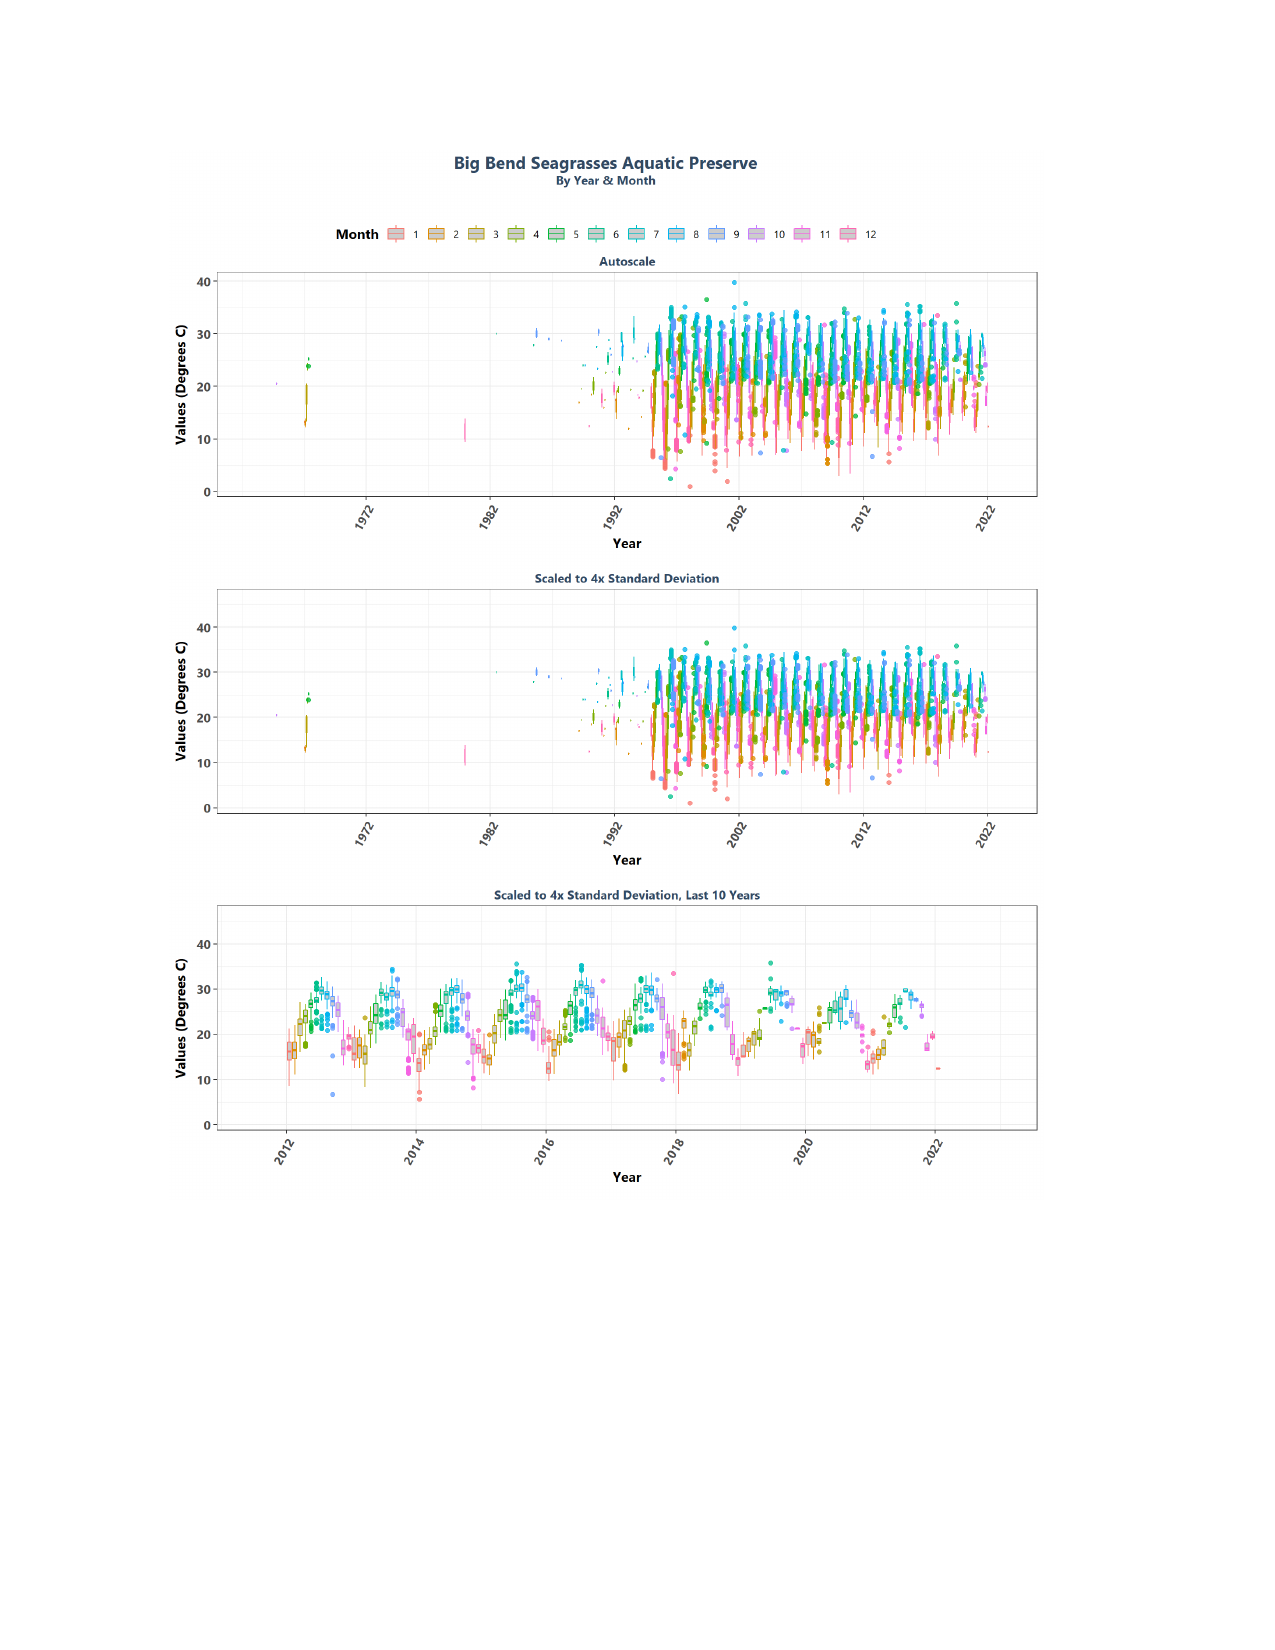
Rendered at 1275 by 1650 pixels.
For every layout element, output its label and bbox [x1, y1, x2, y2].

picture [168, 150, 1044, 1200]
